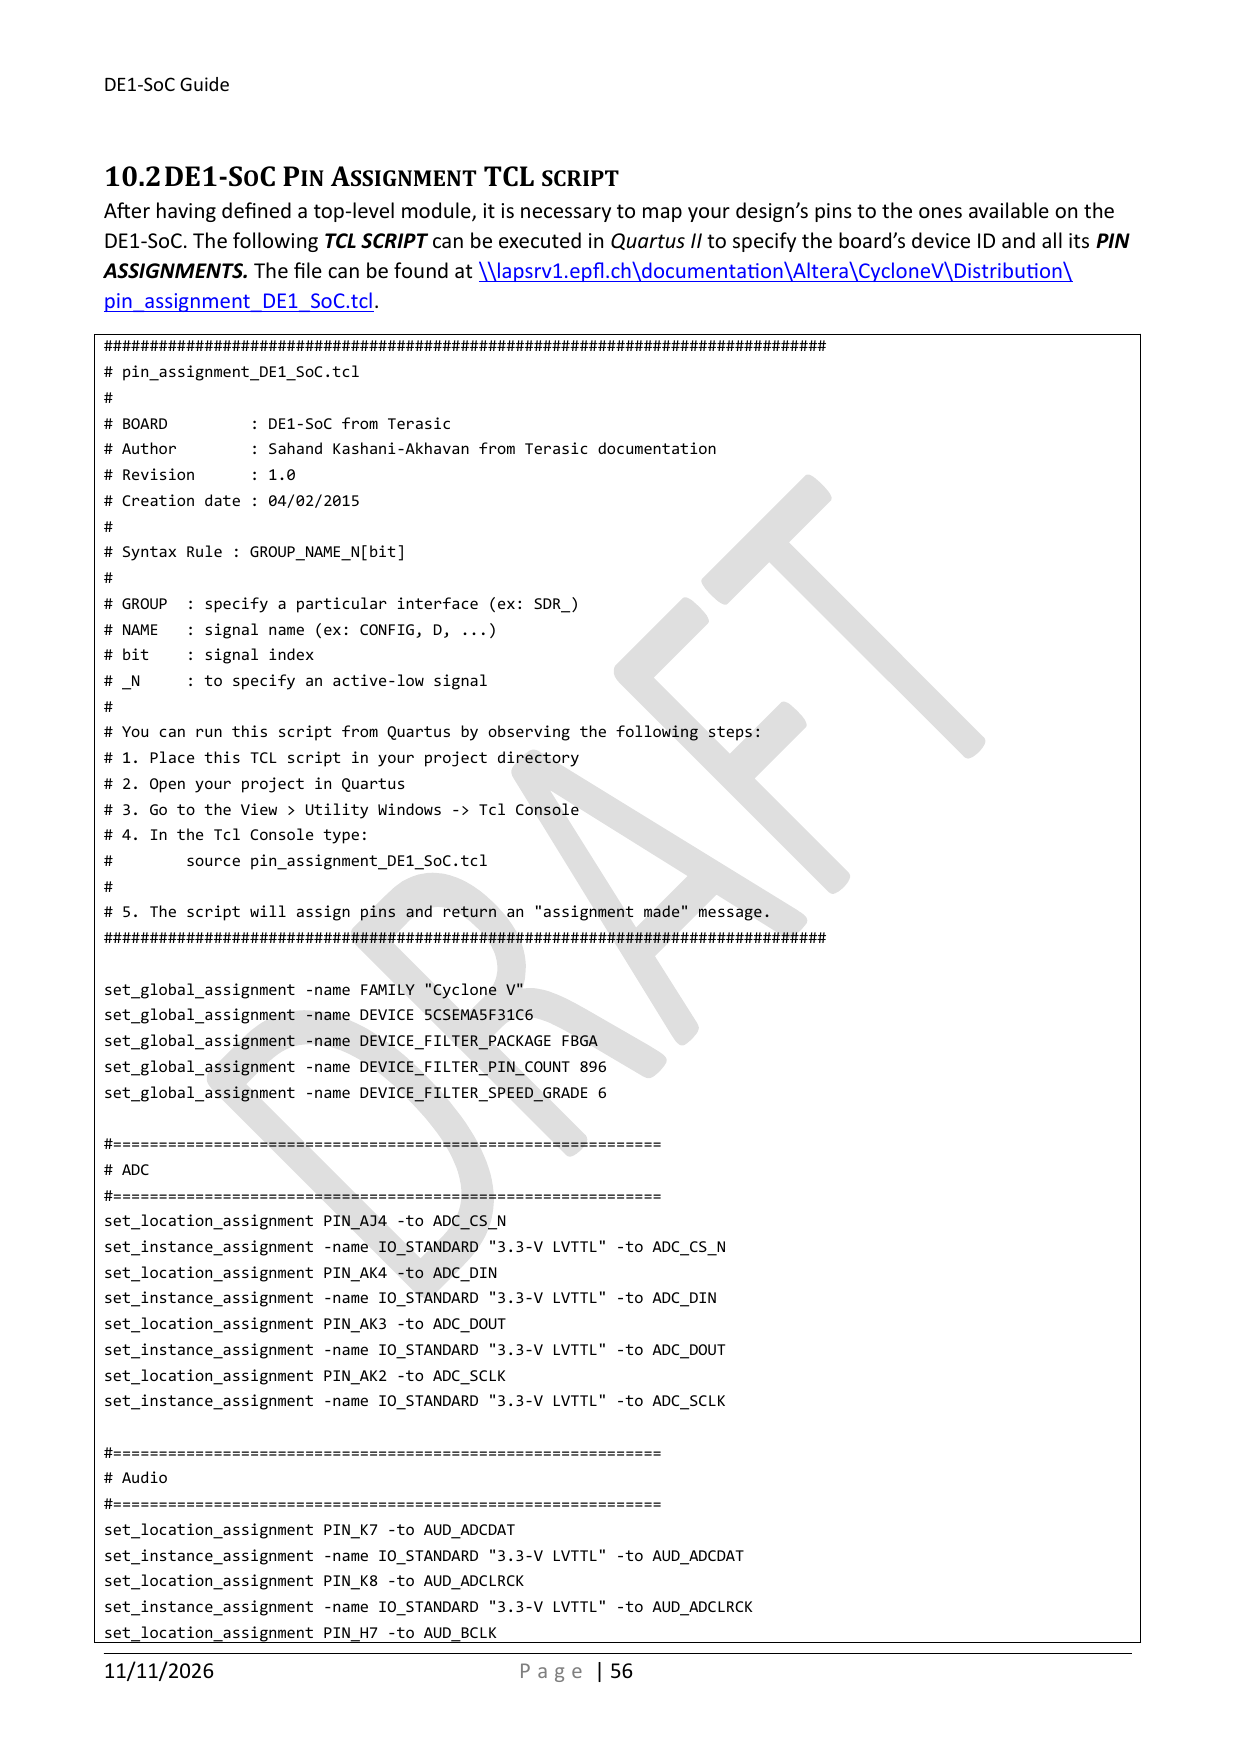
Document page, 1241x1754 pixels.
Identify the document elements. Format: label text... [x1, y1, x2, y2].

text set_global_assignment -name DEVICE_FILTER_PIN_COUNT 896 [95, 1054, 1140, 1077]
text # Author : Sahand Kashani-Akhavan from Terasic documentation [95, 436, 1140, 459]
text set_instance_assignment -name IO_STANDARD "3.3-V LVTTL" -to ADC_DOUT [95, 1337, 1140, 1359]
text # pin_assignment_DE1_SoC.tcl [95, 359, 1140, 382]
text # 1. Place this TCL script in your project directory [95, 745, 1140, 768]
text # [95, 385, 1140, 408]
text # ADC [95, 1157, 1140, 1179]
text set_location_assignment PIN_AK4 -to ADC_DIN [95, 1260, 1140, 1282]
text # Creation date : 04/02/2015 [95, 488, 1140, 511]
text # [95, 874, 1140, 896]
text set_instance_assignment -name IO_STANDARD "3.3-V LVTTL" -to ADC_SCLK [95, 1388, 1140, 1411]
text # GROUP : specify a particular interface (ex: SDR_) [95, 591, 1140, 613]
text set_global_assignment -name DEVICE_FILTER_PACKAGE FBGA [95, 1028, 1140, 1051]
text # NAME : signal name (ex: CONFIG, D, ...) [95, 617, 1140, 639]
text ############################################################################### [95, 925, 1140, 948]
text # 3. Go to the View > Utility Windows -> Tcl Console [95, 797, 1140, 819]
text set_location_assignment PIN_K8 -to AUD_ADCLRCK [95, 1568, 1140, 1591]
text # _N : to specify an active-low signal [95, 668, 1140, 691]
text # 5. The script will assign pins and return an "assignment made" message. [95, 899, 1140, 922]
text set_global_assignment -name DEVICE 5CSEMA5F31C6 [95, 1002, 1140, 1025]
text # Syntax Rule : GROUP_NAME_N[bit] [95, 539, 1140, 562]
text set_location_assignment PIN_K7 -to AUD_ADCDAT [95, 1517, 1140, 1540]
text #============================================================ [95, 1131, 1140, 1154]
text set_instance_assignment -name IO_STANDARD "3.3-V LVTTL" -to AUD_ADCDAT [95, 1543, 1140, 1565]
text set_instance_assignment -name IO_STANDARD "3.3-V LVTTL" -to ADC_CS_N [95, 1234, 1140, 1257]
text set_instance_assignment -name IO_STANDARD "3.3-V LVTTL" -to ADC_DIN [95, 1286, 1140, 1308]
subtitle DE1-SoC Pin Assignment TCL script [103, 159, 1132, 193]
text # 4. In the Tcl Console type: [95, 822, 1140, 845]
text # [95, 514, 1140, 536]
text set_global_assignment -name FAMILY "Cyclone V" [95, 977, 1140, 999]
text After having defined a top-level module, it is necessary to map your design’s pins to the ones available on the DE1-SoC. The following TCL script can be executed in Quartus II to specify the board’s device ID and all its pin assignments. The file can be found at \\lapsrv1.epfl.ch\documentation\Altera\CycloneV\Distribution\pin_assignment_DE1_SoC.tcl. [103, 196, 1132, 315]
text # source pin_assignment_DE1_SoC.tcl [95, 848, 1140, 871]
text # You can run this script from Quartus by observing the following steps: [95, 719, 1140, 742]
text # Revision : 1.0 [95, 462, 1140, 485]
text # bit : signal index [95, 642, 1140, 665]
text set_location_assignment PIN_H7 -to AUD_BCLK [95, 1620, 1140, 1642]
text # 2. Open your project in Quartus [95, 771, 1140, 793]
text set_location_assignment PIN_AK3 -to ADC_DOUT [95, 1311, 1140, 1334]
text set_instance_assignment -name IO_STANDARD "3.3-V LVTTL" -to AUD_ADCLRCK [95, 1594, 1140, 1617]
text #============================================================ [95, 1440, 1140, 1462]
text # [95, 565, 1140, 588]
text # [95, 694, 1140, 716]
text ############################################################################### [95, 335, 1140, 356]
text # BOARD : DE1-SoC from Terasic [95, 411, 1140, 433]
text #============================================================ [95, 1183, 1140, 1205]
text set_location_assignment PIN_AK2 -to ADC_SCLK [95, 1363, 1140, 1385]
text set_location_assignment PIN_AJ4 -to ADC_CS_N [95, 1208, 1140, 1231]
text set_global_assignment -name DEVICE_FILTER_SPEED_GRADE 6 [95, 1080, 1140, 1102]
text # Audio [95, 1466, 1140, 1488]
text #============================================================ [95, 1491, 1140, 1514]
